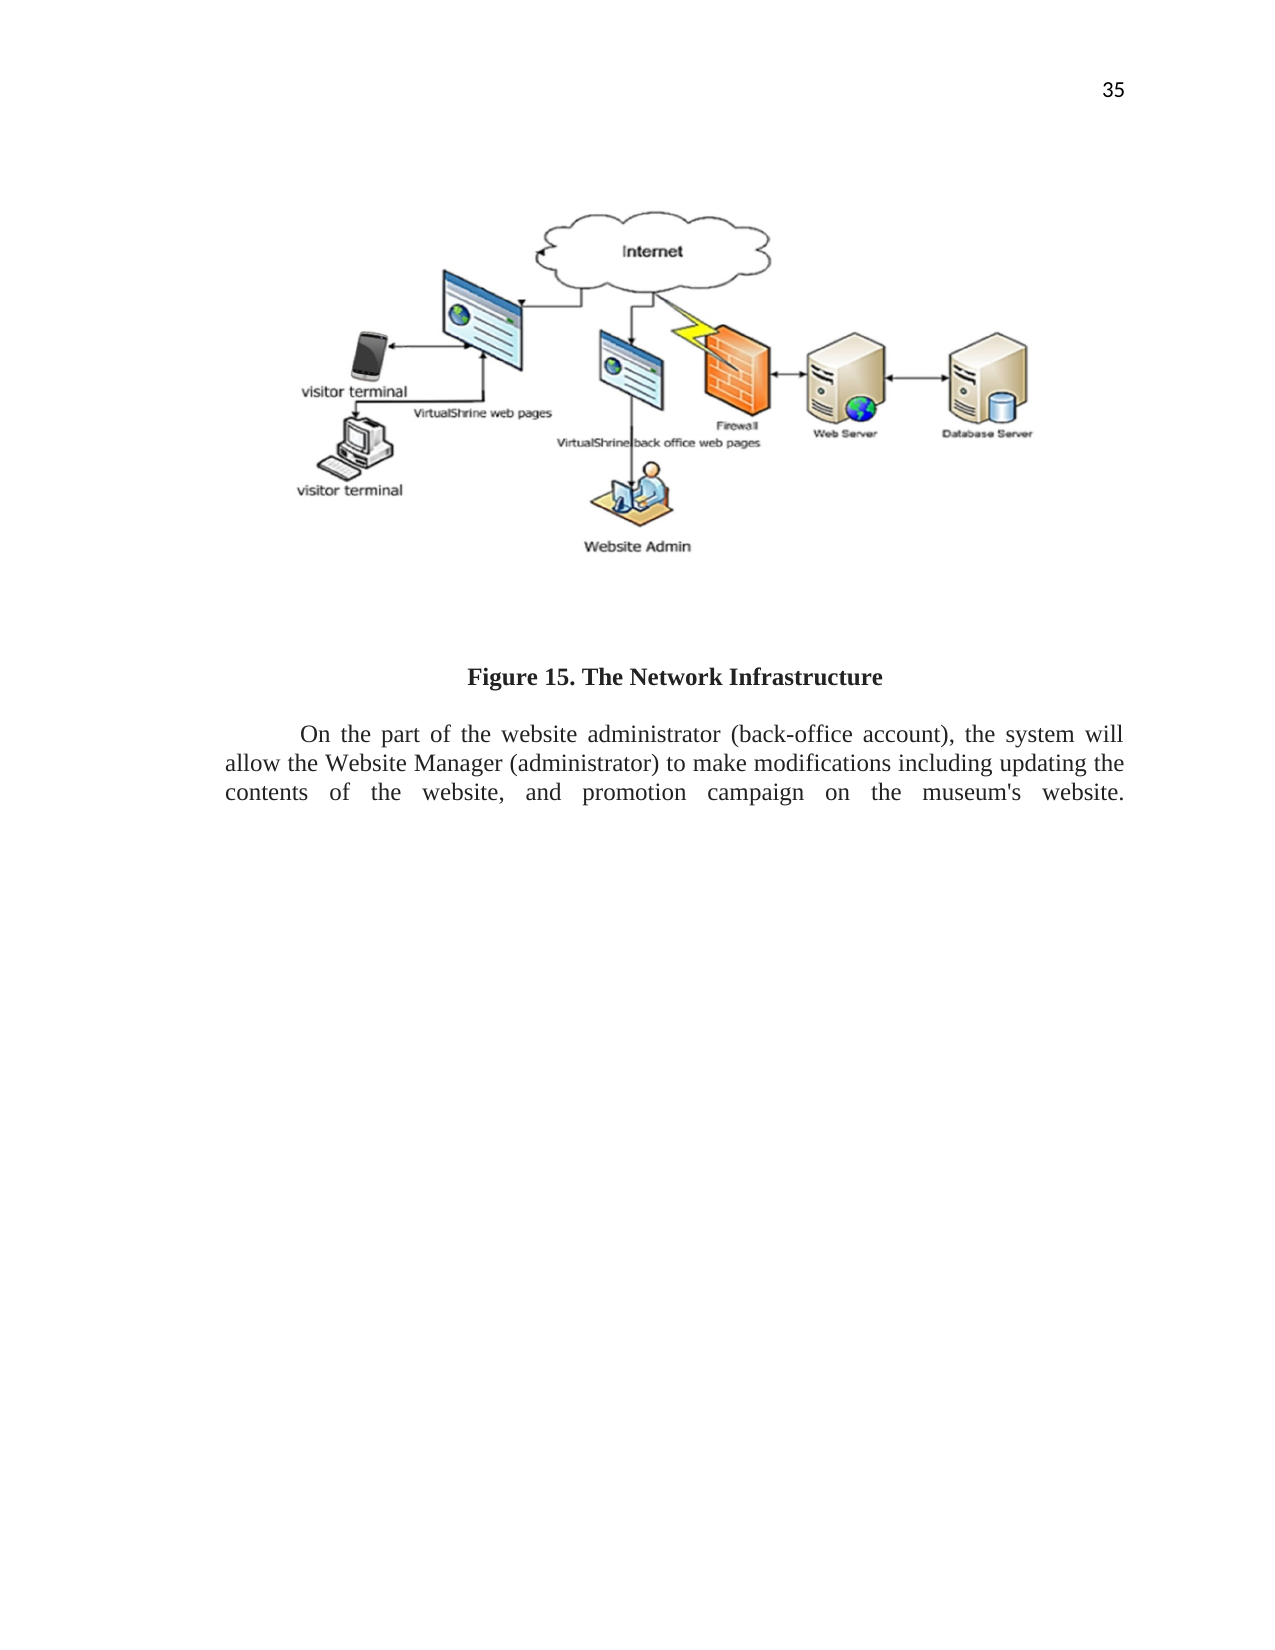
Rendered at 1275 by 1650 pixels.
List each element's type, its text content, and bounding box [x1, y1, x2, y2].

picture [225, 178, 1125, 605]
text On the part of the website administrator (back-office account), the system will allow the Website Manager (administrator) to make modifications including updating the contents of the website, and promotion campaign on the museum's website. [225, 719, 1125, 1035]
text Figure 15. The Network Infrastructure [225, 662, 1125, 691]
